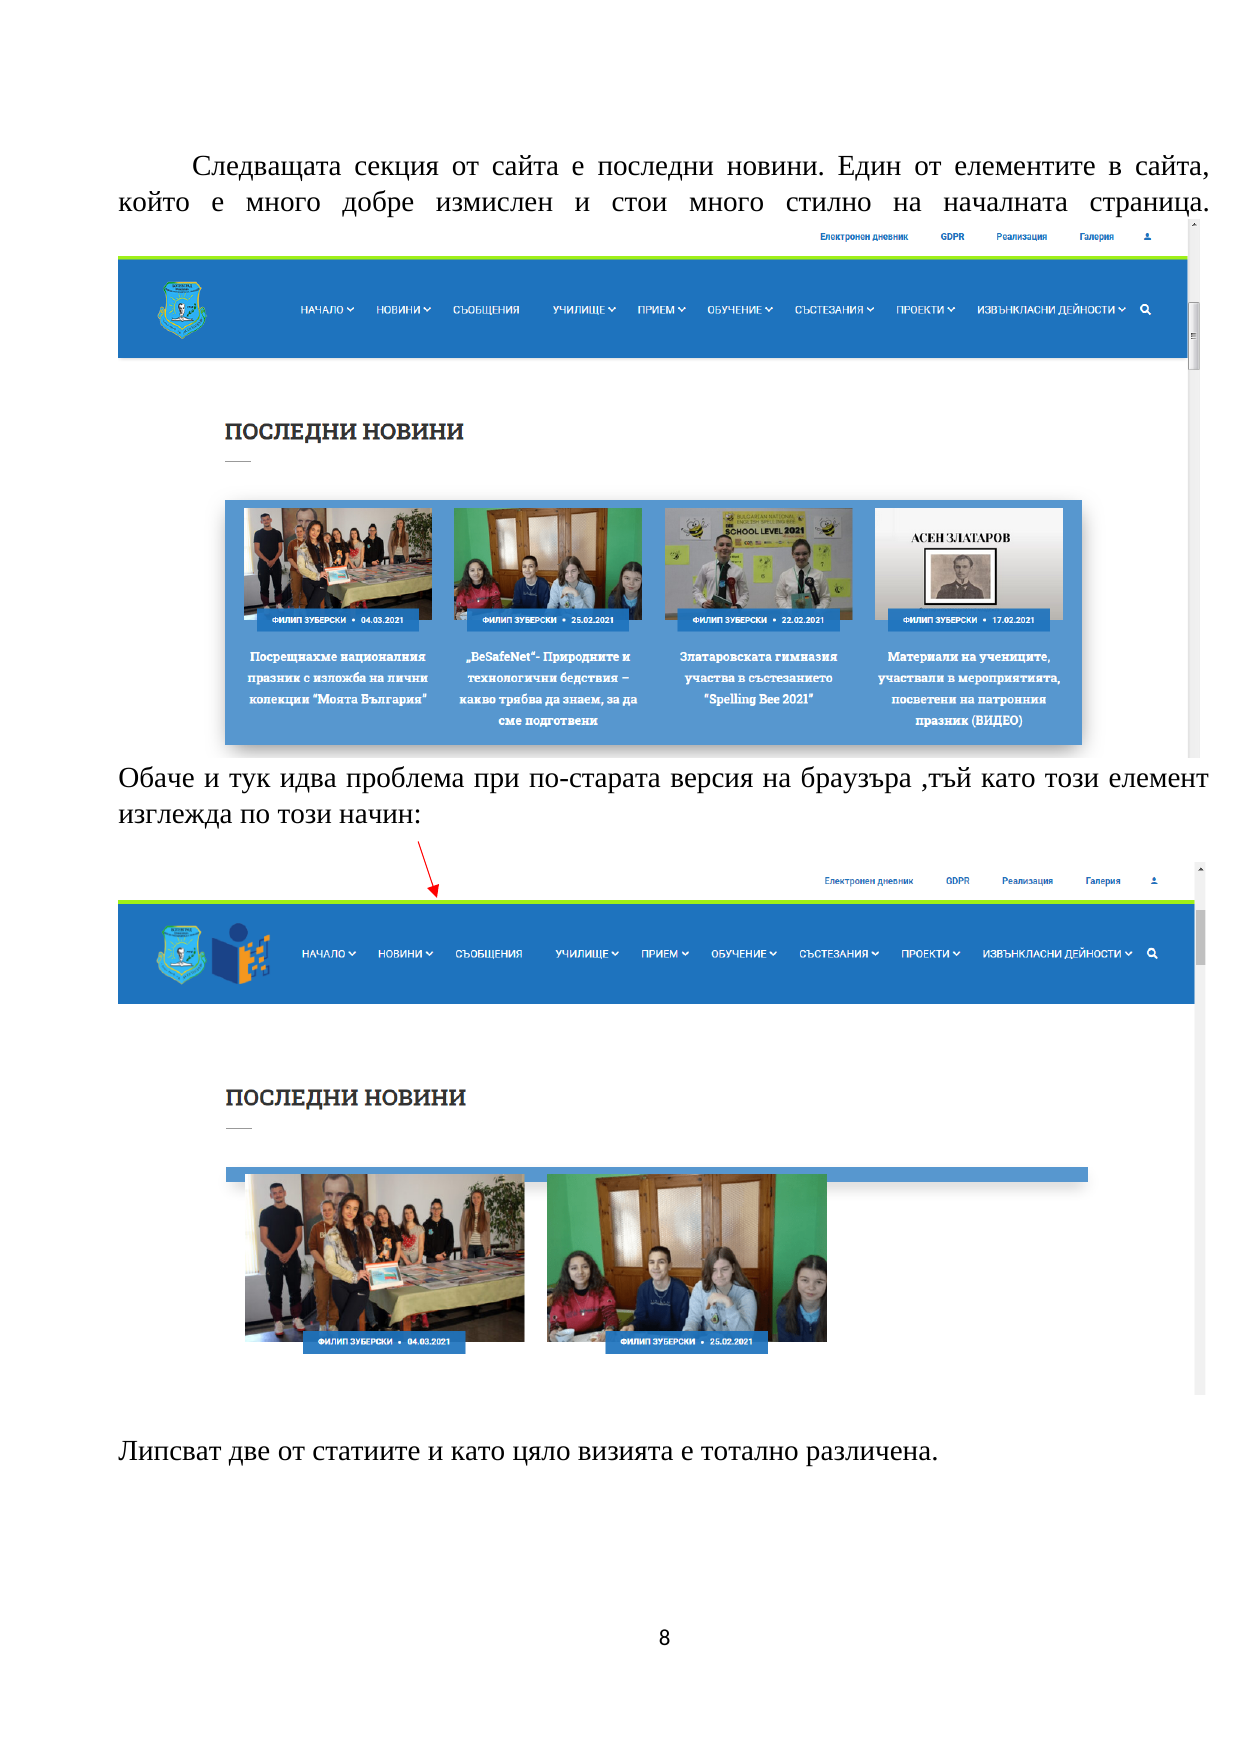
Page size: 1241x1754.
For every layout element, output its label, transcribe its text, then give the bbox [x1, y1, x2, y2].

picture [118, 862, 1206, 1395]
picture [118, 219, 1200, 758]
